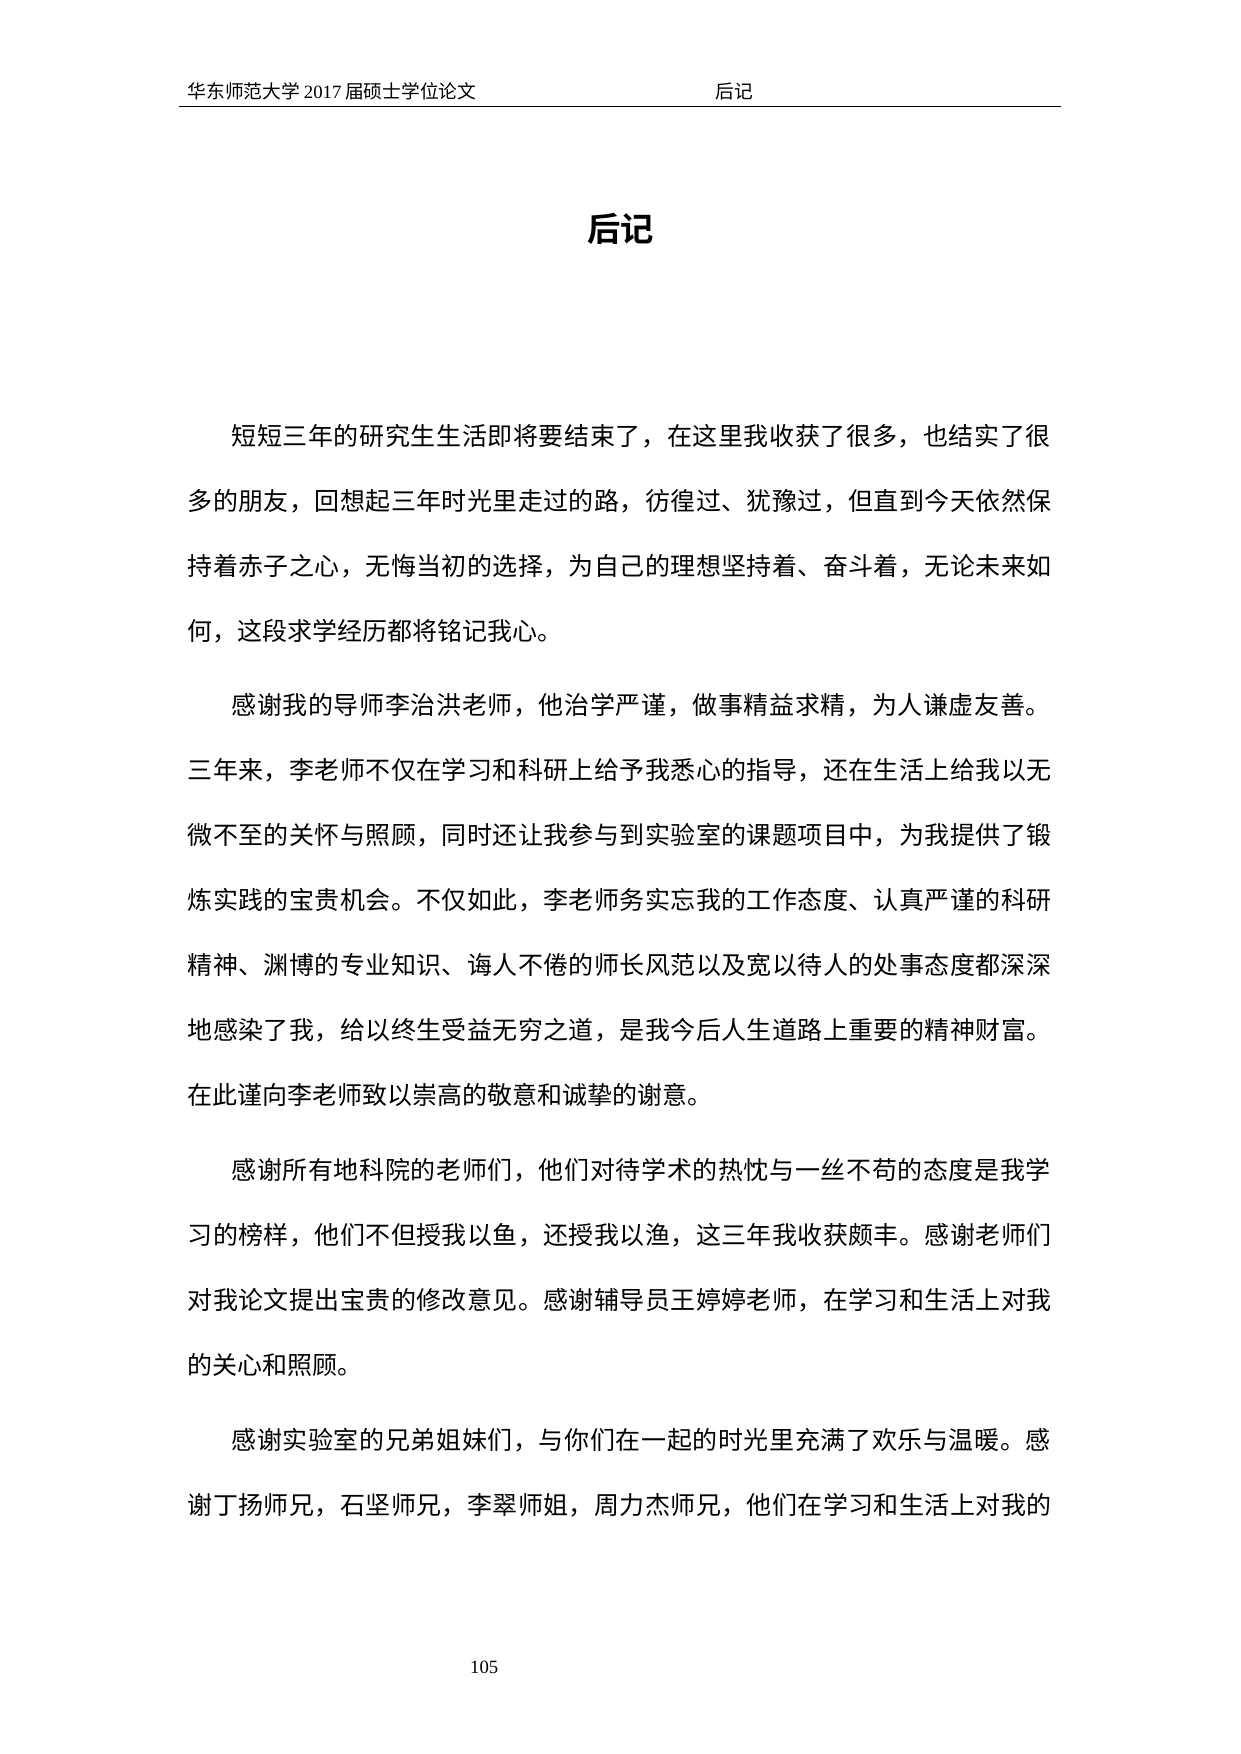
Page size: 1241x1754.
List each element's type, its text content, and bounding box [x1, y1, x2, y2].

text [187, 1406, 1053, 1536]
subtitle 后记 [187, 194, 1053, 259]
text 短短三年的研究生生活即将要结束了，在这里我收获了很多，也结实了很多的朋友，回想起三年时光里走过的路，彷徨过、犹豫过，但直到今天依然保持着赤子之心，无悔当初的选择，为自己的理想坚持着、奋斗着，无论未来如何，这段求学经历都将铭记我心。 [187, 402, 1053, 662]
text 感谢所有地科院的老师们，他们对待学术的热忱与一丝不苟的态度是我学习的榜样，他们不但授我以鱼，还授我以渔，这三年我收获颇丰。感谢老师们对我论文提出宝贵的修改意见。感谢辅导员王婷婷老师，在学习和生活上对我的关心和照顾。 [187, 1136, 1053, 1396]
text 感谢我的导师李治洪老师，他治学严谨，做事精益求精，为人谦虚友善。三年来，李老师不仅在学习和科研上给予我悉心的指导，还在生活上给我以无微不至的关怀与照顾，同时还让我参与到实验室的课题项目中，为我提供了锻炼实践的宝贵机会。不仅如此，李老师务实忘我的工作态度、认真严谨的科研精神、渊博的专业知识、诲人不倦的师长风范以及宽以待人的处事态度都深深地感染了我，给以终生受益无穷之道，是我今后人生道路上重要的精神财富。在此谨向李老师致以崇高的敬意和诚挚的谢意。 [187, 671, 1053, 1126]
